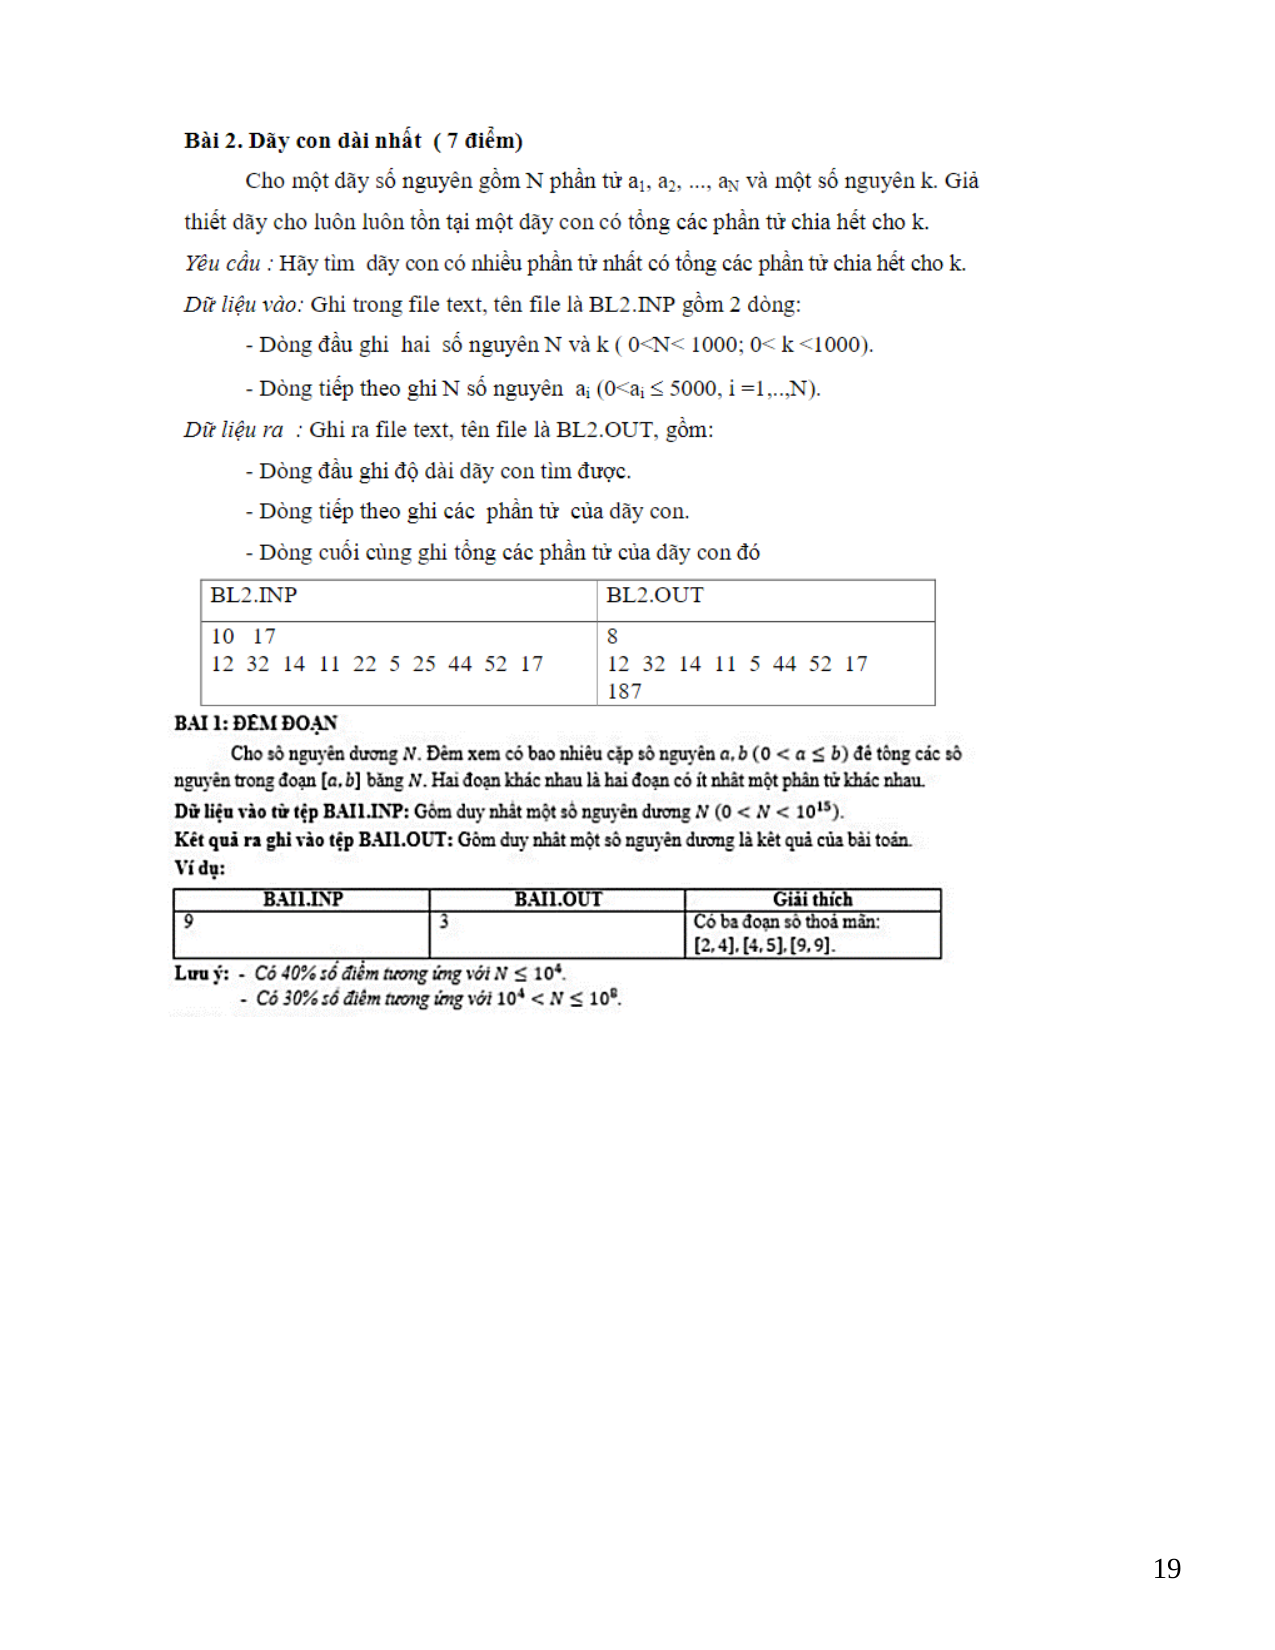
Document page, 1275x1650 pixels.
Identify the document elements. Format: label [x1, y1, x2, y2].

picture [150, 714, 979, 1017]
